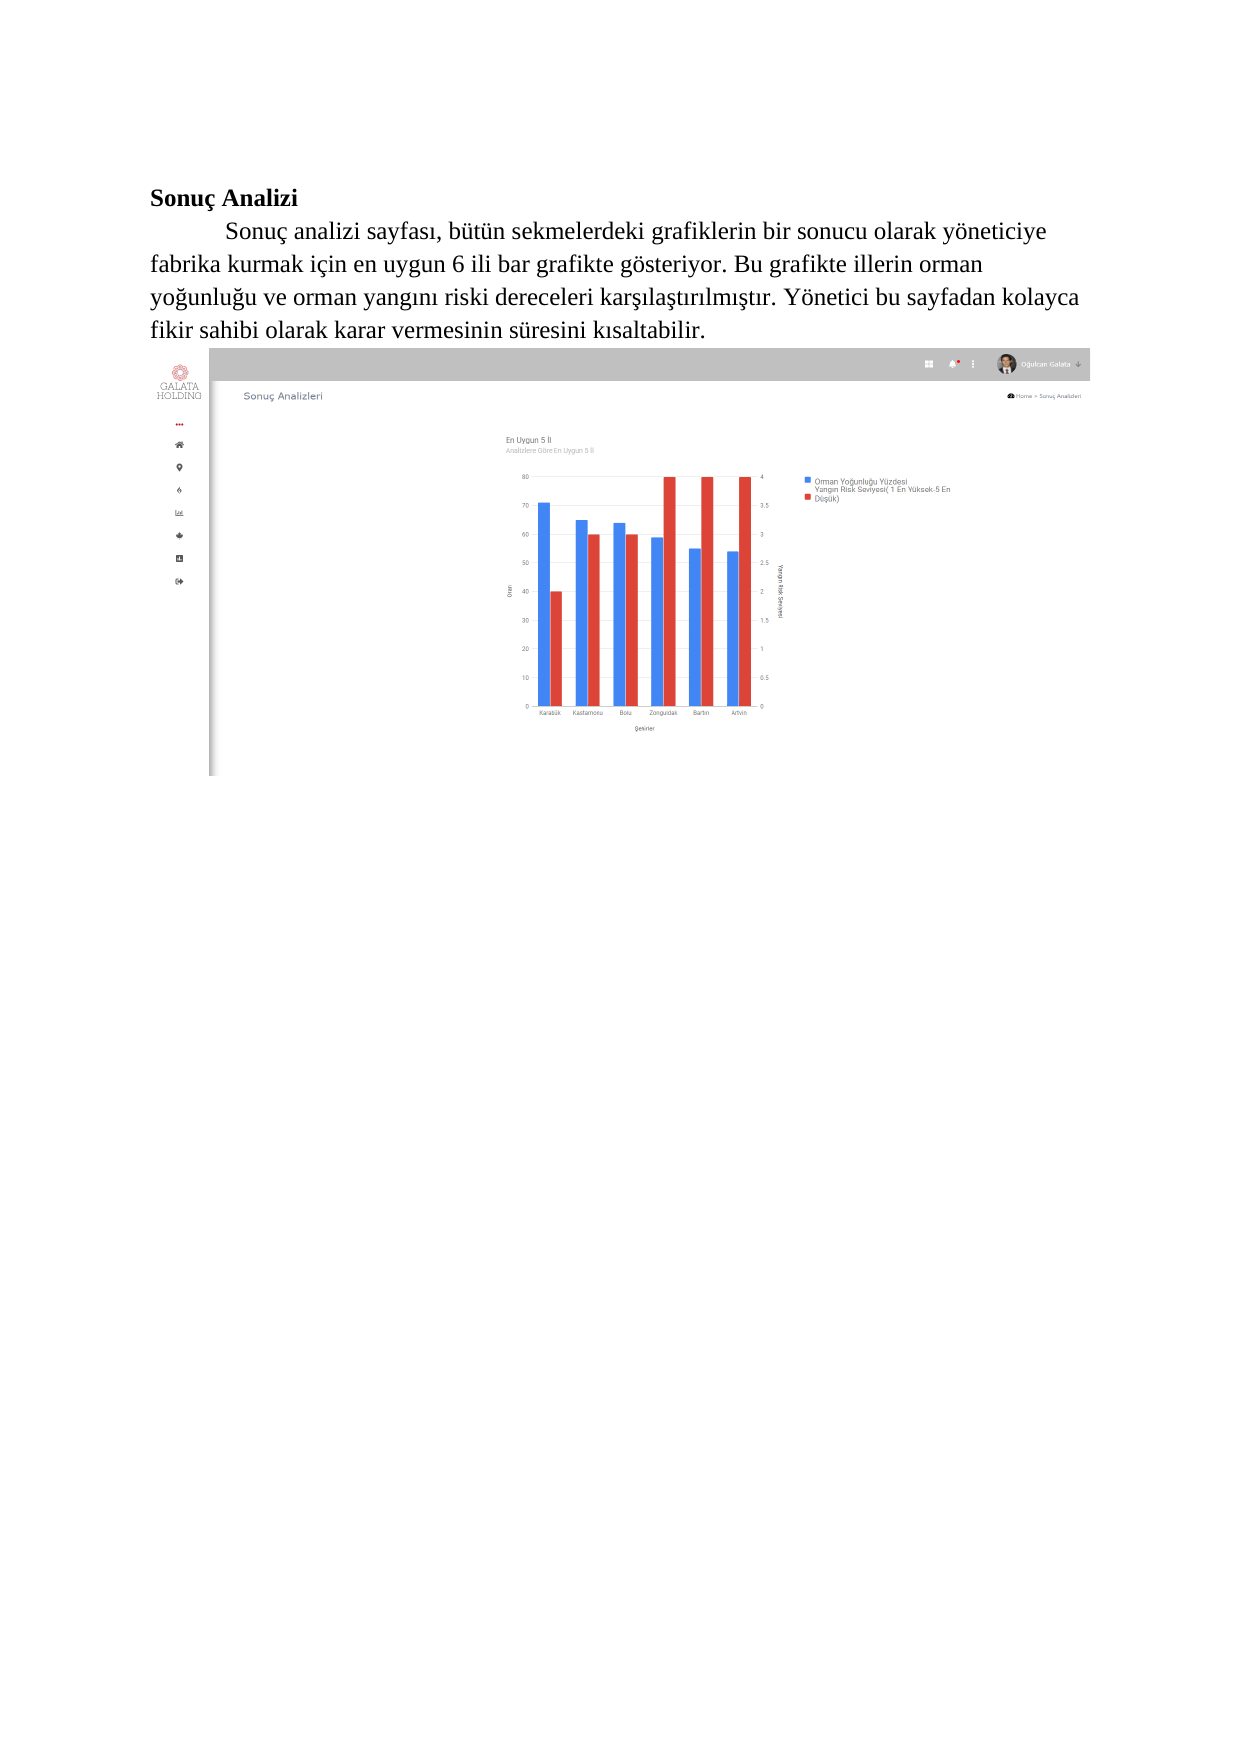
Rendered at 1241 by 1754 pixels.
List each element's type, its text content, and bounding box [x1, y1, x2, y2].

text Sonuç Analizi [150, 183, 1090, 212]
text Sonuç analizi sayfası, bütün sekmelerdeki grafiklerin bir sonucu olarak yöneticiye fabrika kurmak için en uygun 6 ili bar grafikte gösteriyor. Bu grafikte illerin orman yoğunluğu ve orman yangını riski dereceleri karşılaştırılmıştır. Yönetici bu sayfadan kolayca fikir sahibi olarak karar vermesinin süresini kısaltabilir. [150, 216, 1090, 344]
picture [150, 348, 1091, 776]
